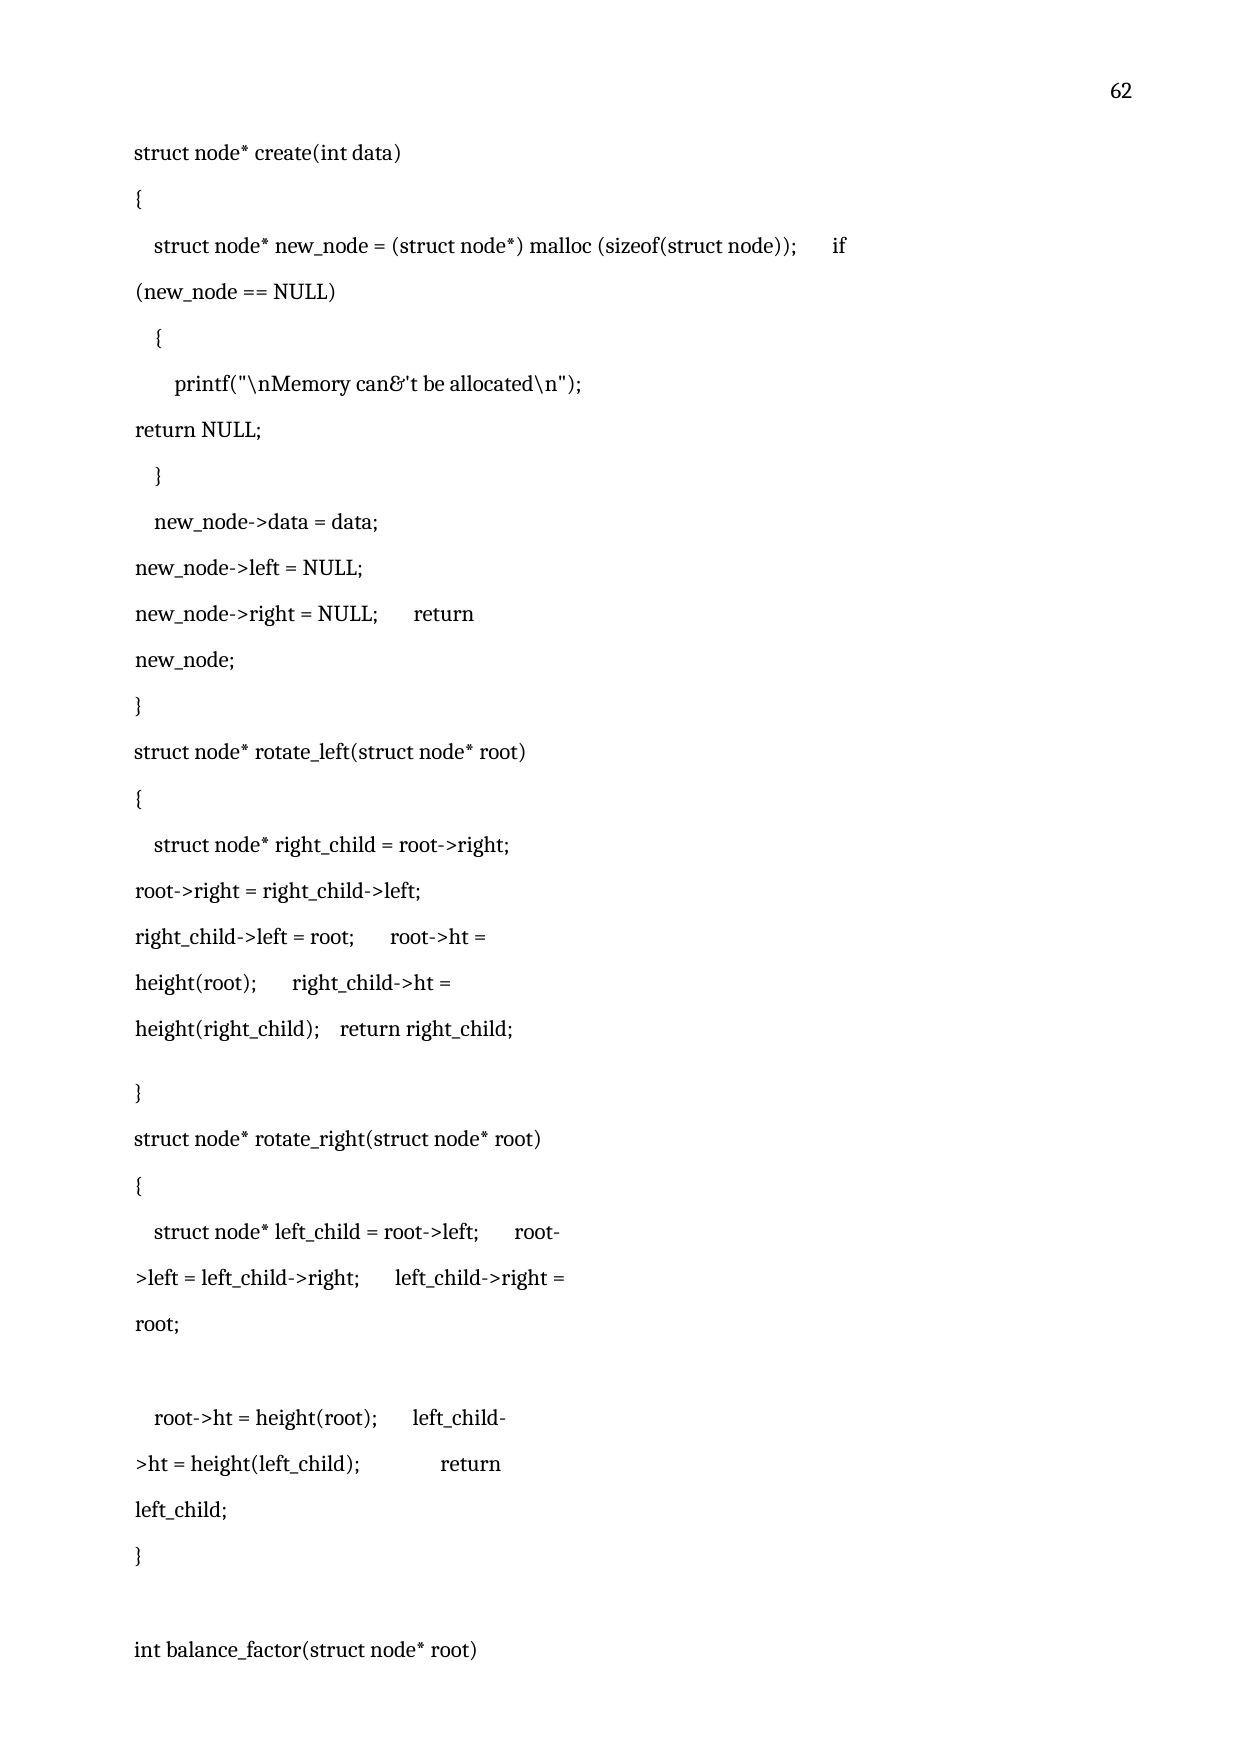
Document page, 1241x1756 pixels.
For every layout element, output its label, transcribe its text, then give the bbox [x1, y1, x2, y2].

text struct node* left_child = root->left; root->left = left_child->right; left_child->right = root; [134, 1219, 595, 1337]
text { [134, 1173, 595, 1199]
text } [134, 463, 595, 489]
text root->ht = height(root); left_child->ht = height(left_child); return left_child; [134, 1405, 532, 1523]
text struct node* right_child = root->right; root->right = right_child->left; right_child->left = root; root->ht = height(root); right_child->ht = height(right_child); return right_child; [134, 832, 524, 1042]
text } [134, 692, 595, 719]
text struct node* rotate_right(struct node* root) [134, 1126, 595, 1152]
text int balance_factor(struct node* root) [134, 1637, 595, 1664]
text new_node->data = data; new_node->left = NULL; new_node->right = NULL; return new_node; [134, 509, 485, 673]
text } [134, 1079, 595, 1106]
text struct node* rotate_left(struct node* root) [134, 739, 595, 765]
text { [134, 324, 595, 351]
text struct node* create(int data) [134, 139, 595, 166]
text struct node* new_node = (struct node*) malloc (sizeof(struct node)); if (new_node == NULL) [134, 233, 856, 305]
text { [134, 186, 595, 212]
text printf("\nMemory can&'t be allocated\n"); return NULL; [134, 371, 595, 443]
text { [134, 786, 595, 812]
text } [134, 1543, 595, 1569]
